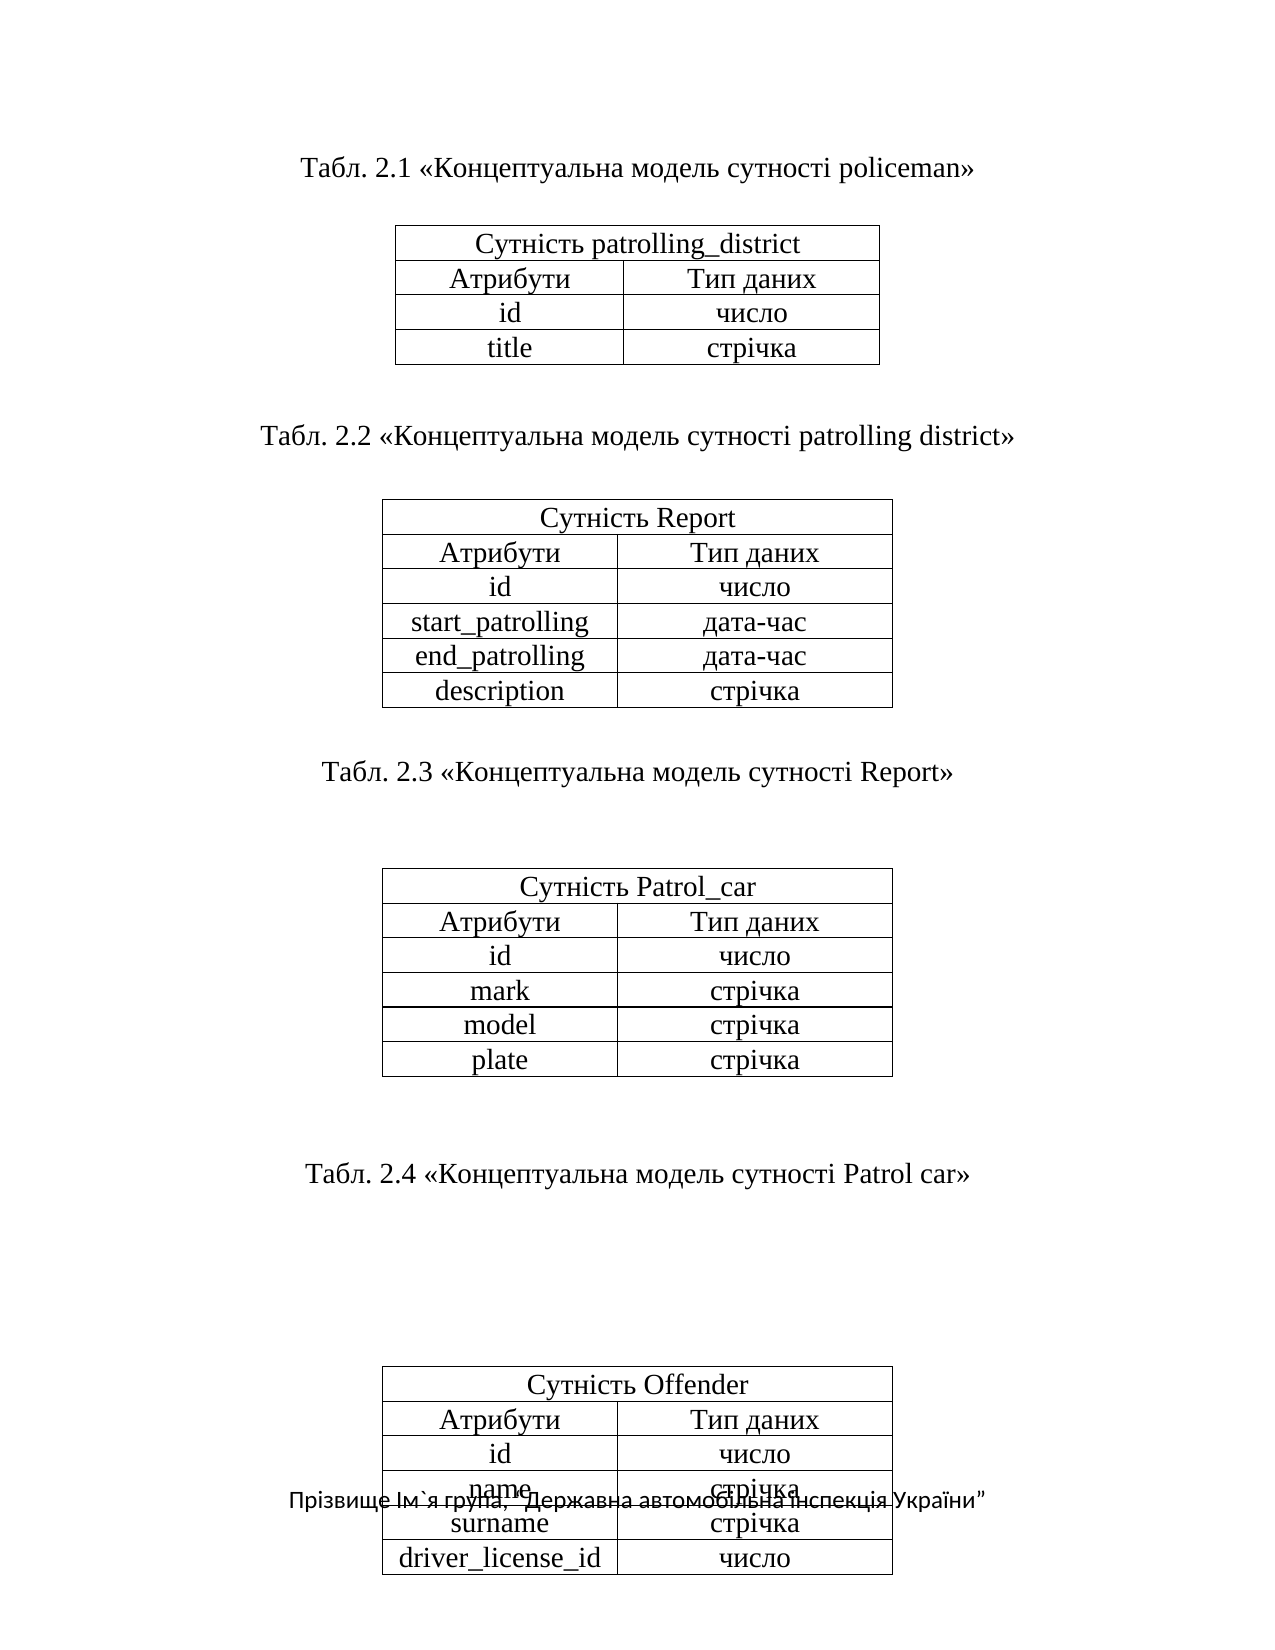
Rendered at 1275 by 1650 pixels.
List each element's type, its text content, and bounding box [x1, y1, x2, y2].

text Табл. 2.3 «Концептуальна модель сутності Report» [150, 754, 1125, 787]
table_cell Атрибути [396, 261, 623, 294]
table_cell дата-час [618, 639, 892, 672]
table_cell description [383, 673, 617, 707]
table_cell end_patrolling [383, 639, 617, 672]
table_cell стрічка [618, 1008, 892, 1041]
table_cell Тип даних [618, 1402, 892, 1435]
table_cell стрічка [618, 673, 892, 707]
table_cell Тип даних [624, 261, 879, 294]
table_cell id [396, 295, 623, 329]
table_cell число [618, 1436, 892, 1470]
table_cell mark [383, 973, 617, 1006]
table_cell name [383, 1471, 617, 1504]
table_cell surname [383, 1506, 617, 1539]
table_cell стрічка [618, 1471, 892, 1504]
table_cell start_patrolling [383, 604, 617, 637]
table_cell Атрибути [383, 1402, 617, 1435]
table_cell стрічка [624, 330, 879, 363]
table_cell дата-час [618, 604, 892, 637]
table_cell число [618, 1540, 892, 1574]
text Табл. 2.2 «Концептуальна модель сутності patrolling district» [150, 418, 1125, 452]
table_cell стрічка [618, 1042, 892, 1076]
table_cell число [618, 569, 892, 603]
table_cell число [624, 295, 879, 329]
table_cell Атрибути [383, 535, 617, 568]
table_cell Атрибути [383, 904, 617, 937]
table_cell Тип даних [618, 535, 892, 568]
table_cell id [383, 569, 617, 603]
table_cell model [383, 1008, 617, 1041]
table_header Сутність Report [383, 500, 892, 534]
table_cell стрічка [618, 1506, 892, 1539]
text Табл. 2.1 «Концептуальна модель сутності policeman» [150, 150, 1125, 183]
table_header Сутність Patrol_car [383, 869, 892, 903]
text Табл. 2.4 «Концептуальна модель сутності Patrol car» [150, 1156, 1125, 1190]
table_cell число [618, 938, 892, 972]
table_cell id [383, 938, 617, 972]
table_cell Тип даних [618, 904, 892, 937]
table_cell title [396, 330, 623, 363]
table_header Сутність Offender [383, 1367, 892, 1401]
table_cell plate [383, 1042, 617, 1076]
table_cell driver_license_id [383, 1540, 617, 1574]
table_header Сутність patrolling_district [396, 226, 879, 260]
table_cell id [383, 1436, 617, 1470]
table_cell стрічка [618, 973, 892, 1006]
